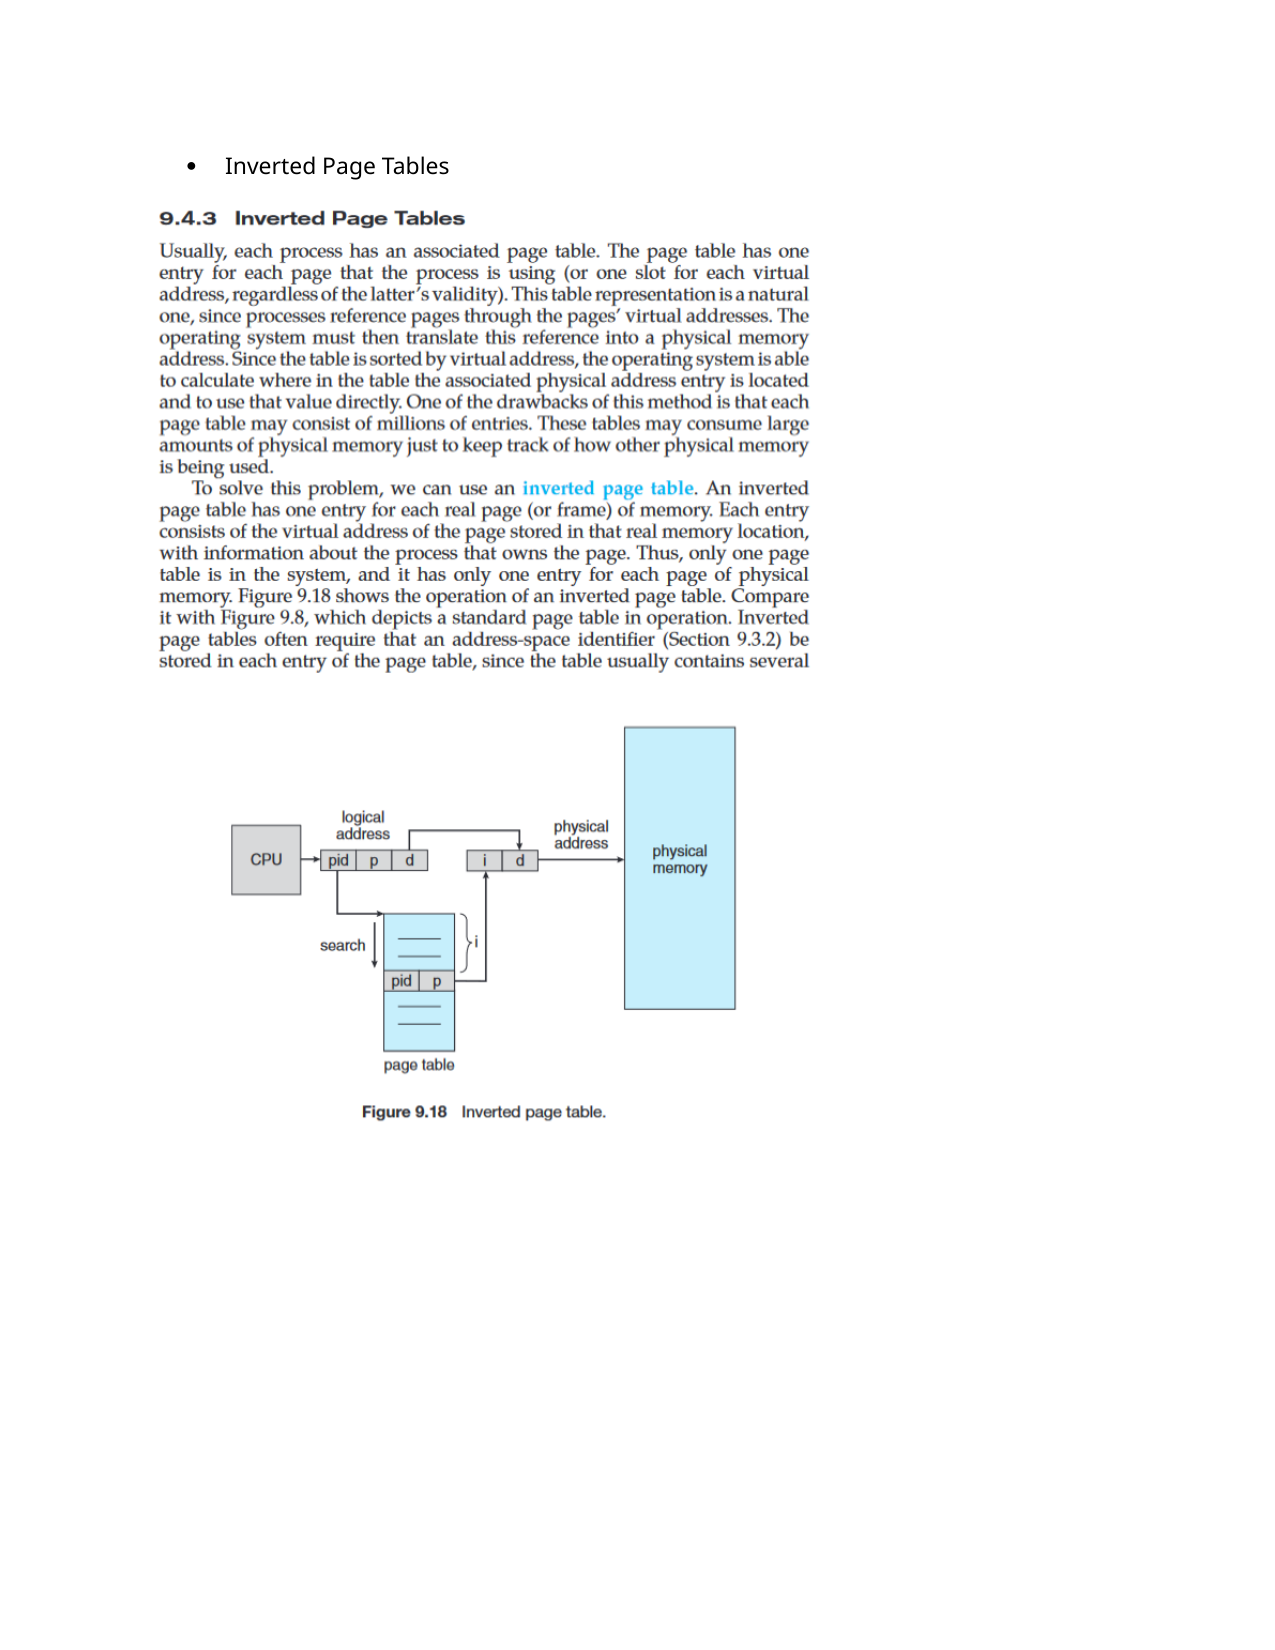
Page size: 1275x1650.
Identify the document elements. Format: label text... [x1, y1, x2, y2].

picture [150, 704, 819, 1132]
picture [150, 200, 819, 686]
list Inverted Page Tables [187, 150, 1125, 181]
